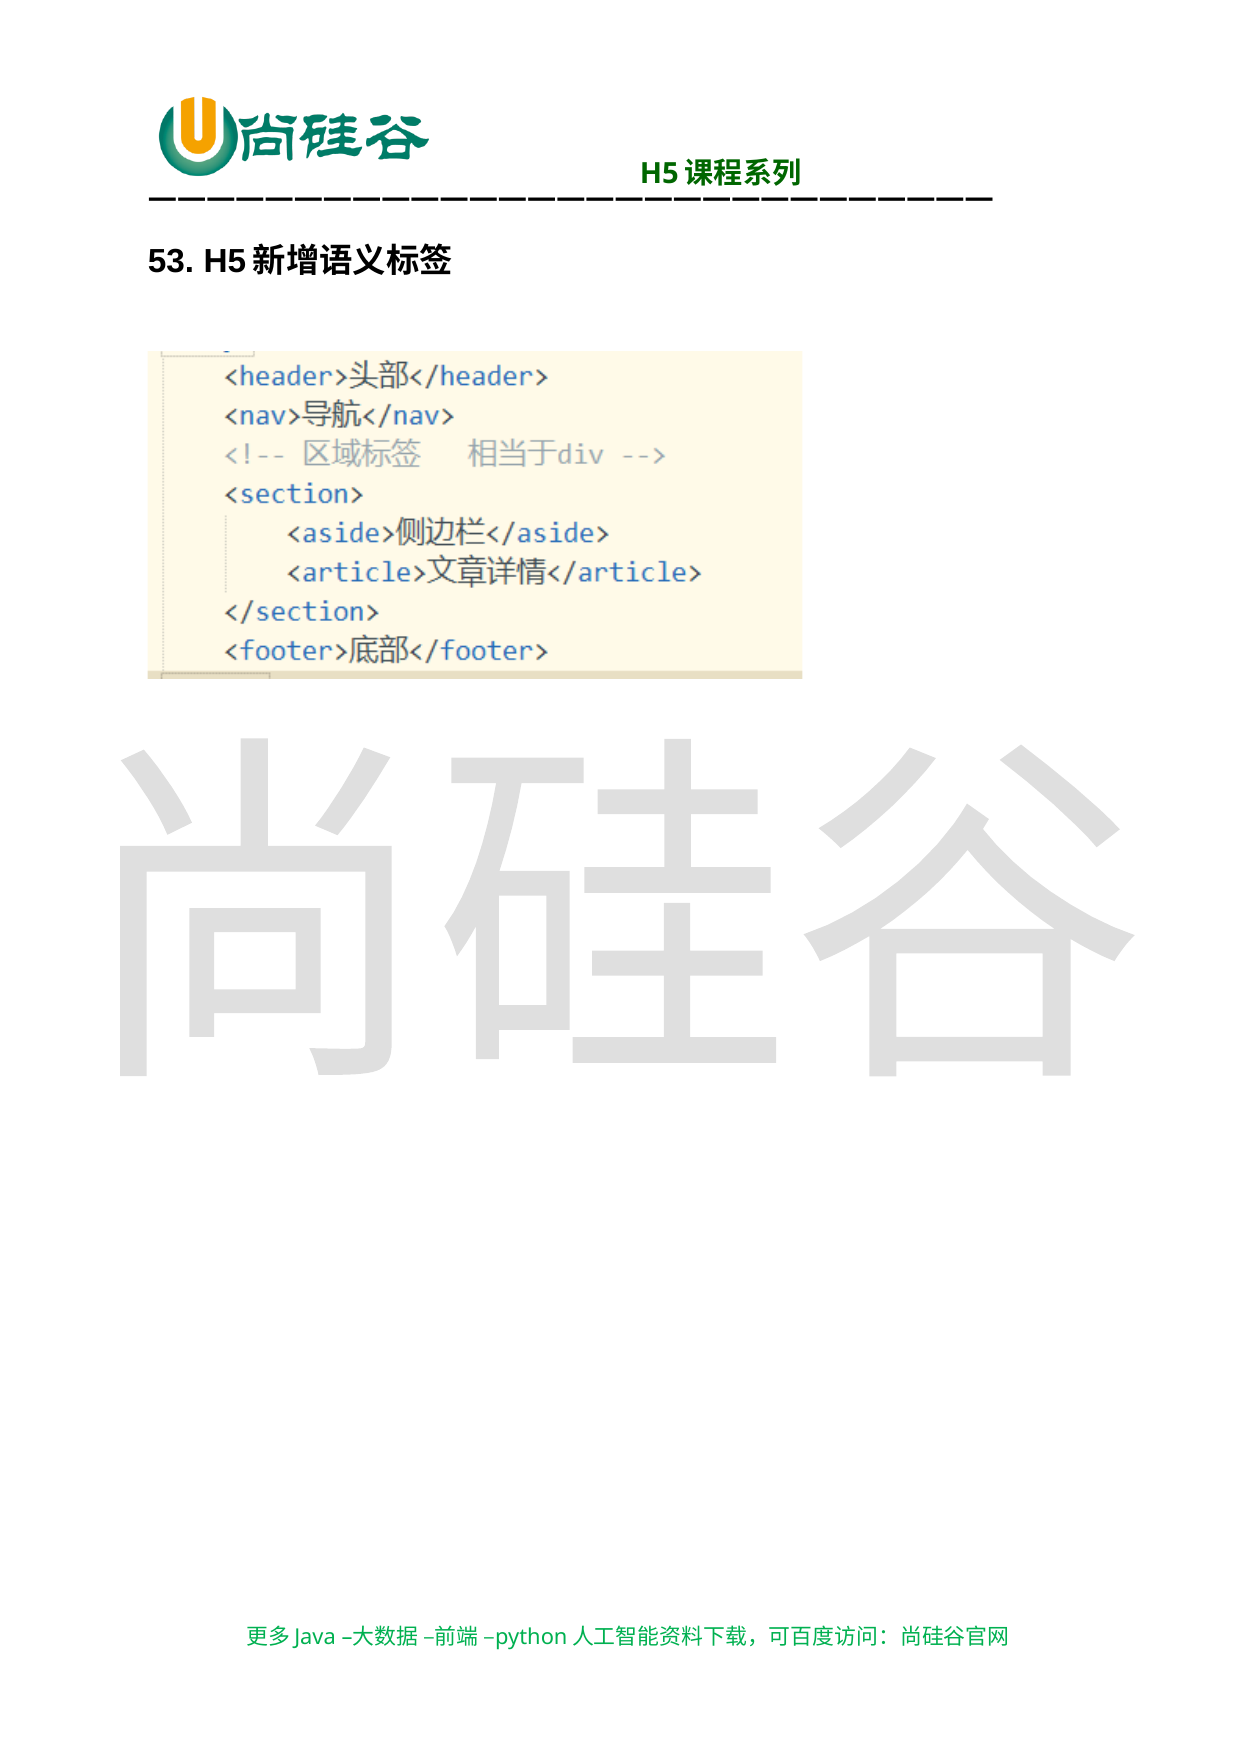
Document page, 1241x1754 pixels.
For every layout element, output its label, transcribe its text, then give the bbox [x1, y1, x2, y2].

picture [147, 88, 436, 184]
subtitle H5新增语义标签 [148, 225, 1107, 290]
picture [147, 351, 803, 679]
